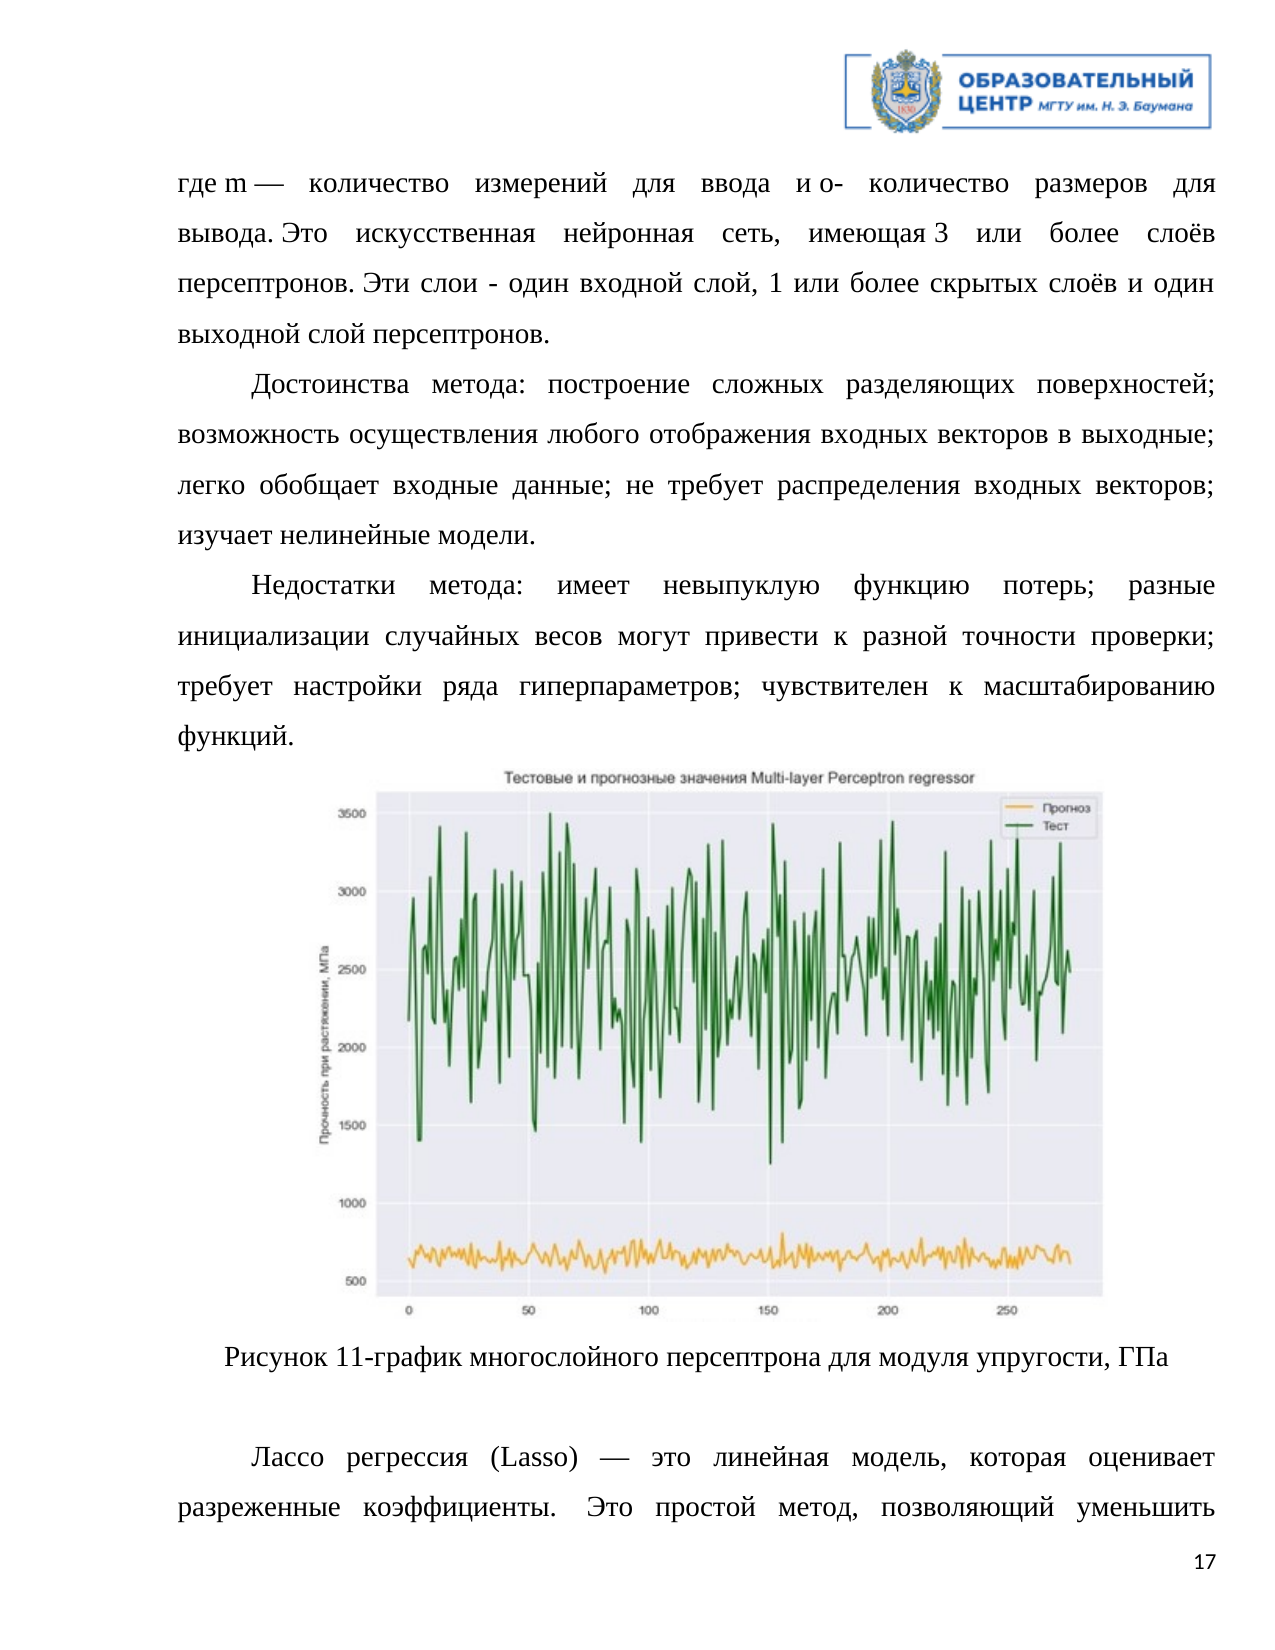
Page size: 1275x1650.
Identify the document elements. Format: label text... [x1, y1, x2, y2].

text Недостатки метода: имеет невыпуклую функцию потерь; разные инициализации случайных весов могут привести к разной точности проверки; требует настройки ряда гиперпараметров; чувствителен к масштабированию функций. [177, 567, 1216, 752]
text Достоинства метода: построение сложных разделяющих поверхностей; возможность осуществления любого отображения входных векторов в выходные; легко обобщает входные данные; не требует распределения входных векторов; изучает нелинейные модели. [177, 366, 1216, 551]
picture [279, 768, 1114, 1322]
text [177, 118, 1216, 349]
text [177, 1439, 1216, 1523]
picture [814, 26, 1262, 149]
